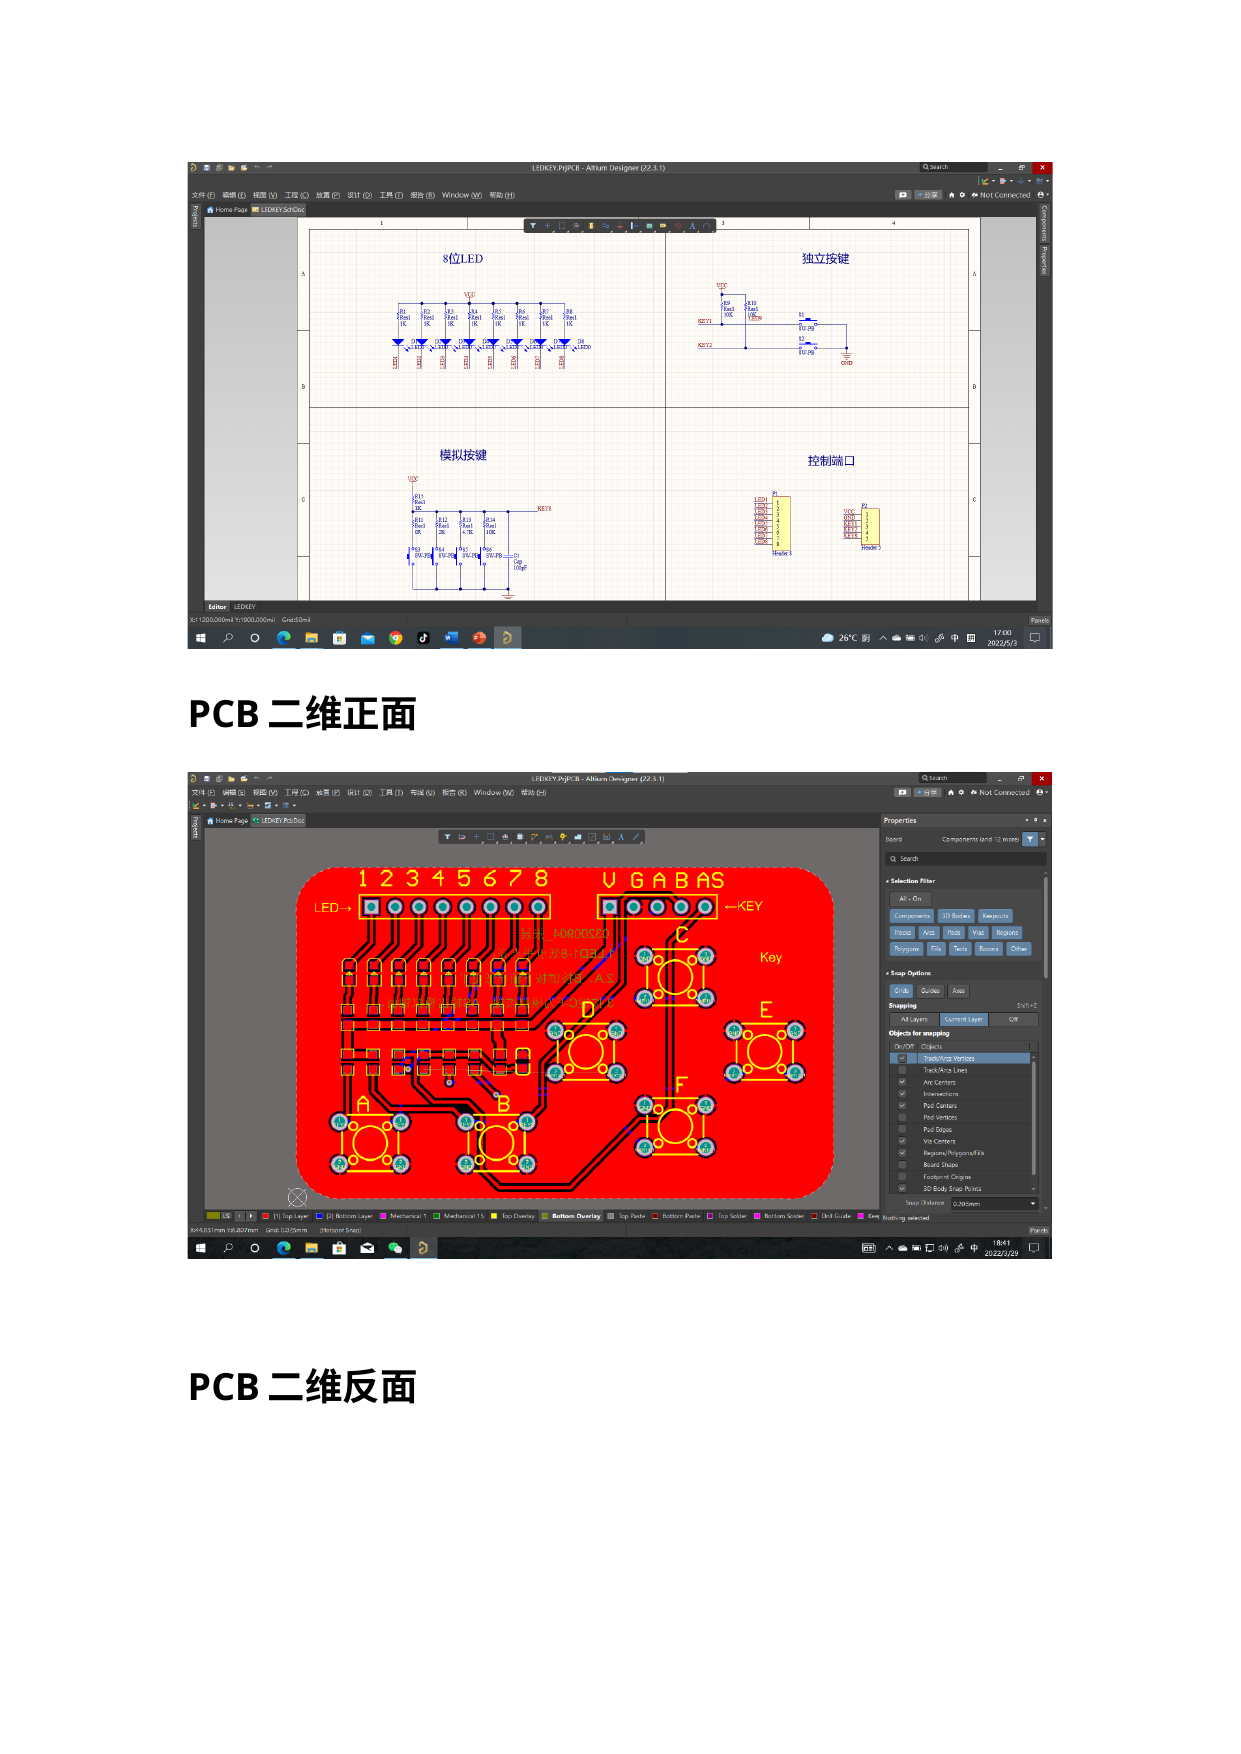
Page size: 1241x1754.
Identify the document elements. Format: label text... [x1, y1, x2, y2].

picture [187, 162, 1053, 649]
subtitle PCB二维反面 [187, 1351, 1053, 1416]
picture [187, 772, 1052, 1259]
subtitle PCB二维正面 [187, 679, 1053, 744]
